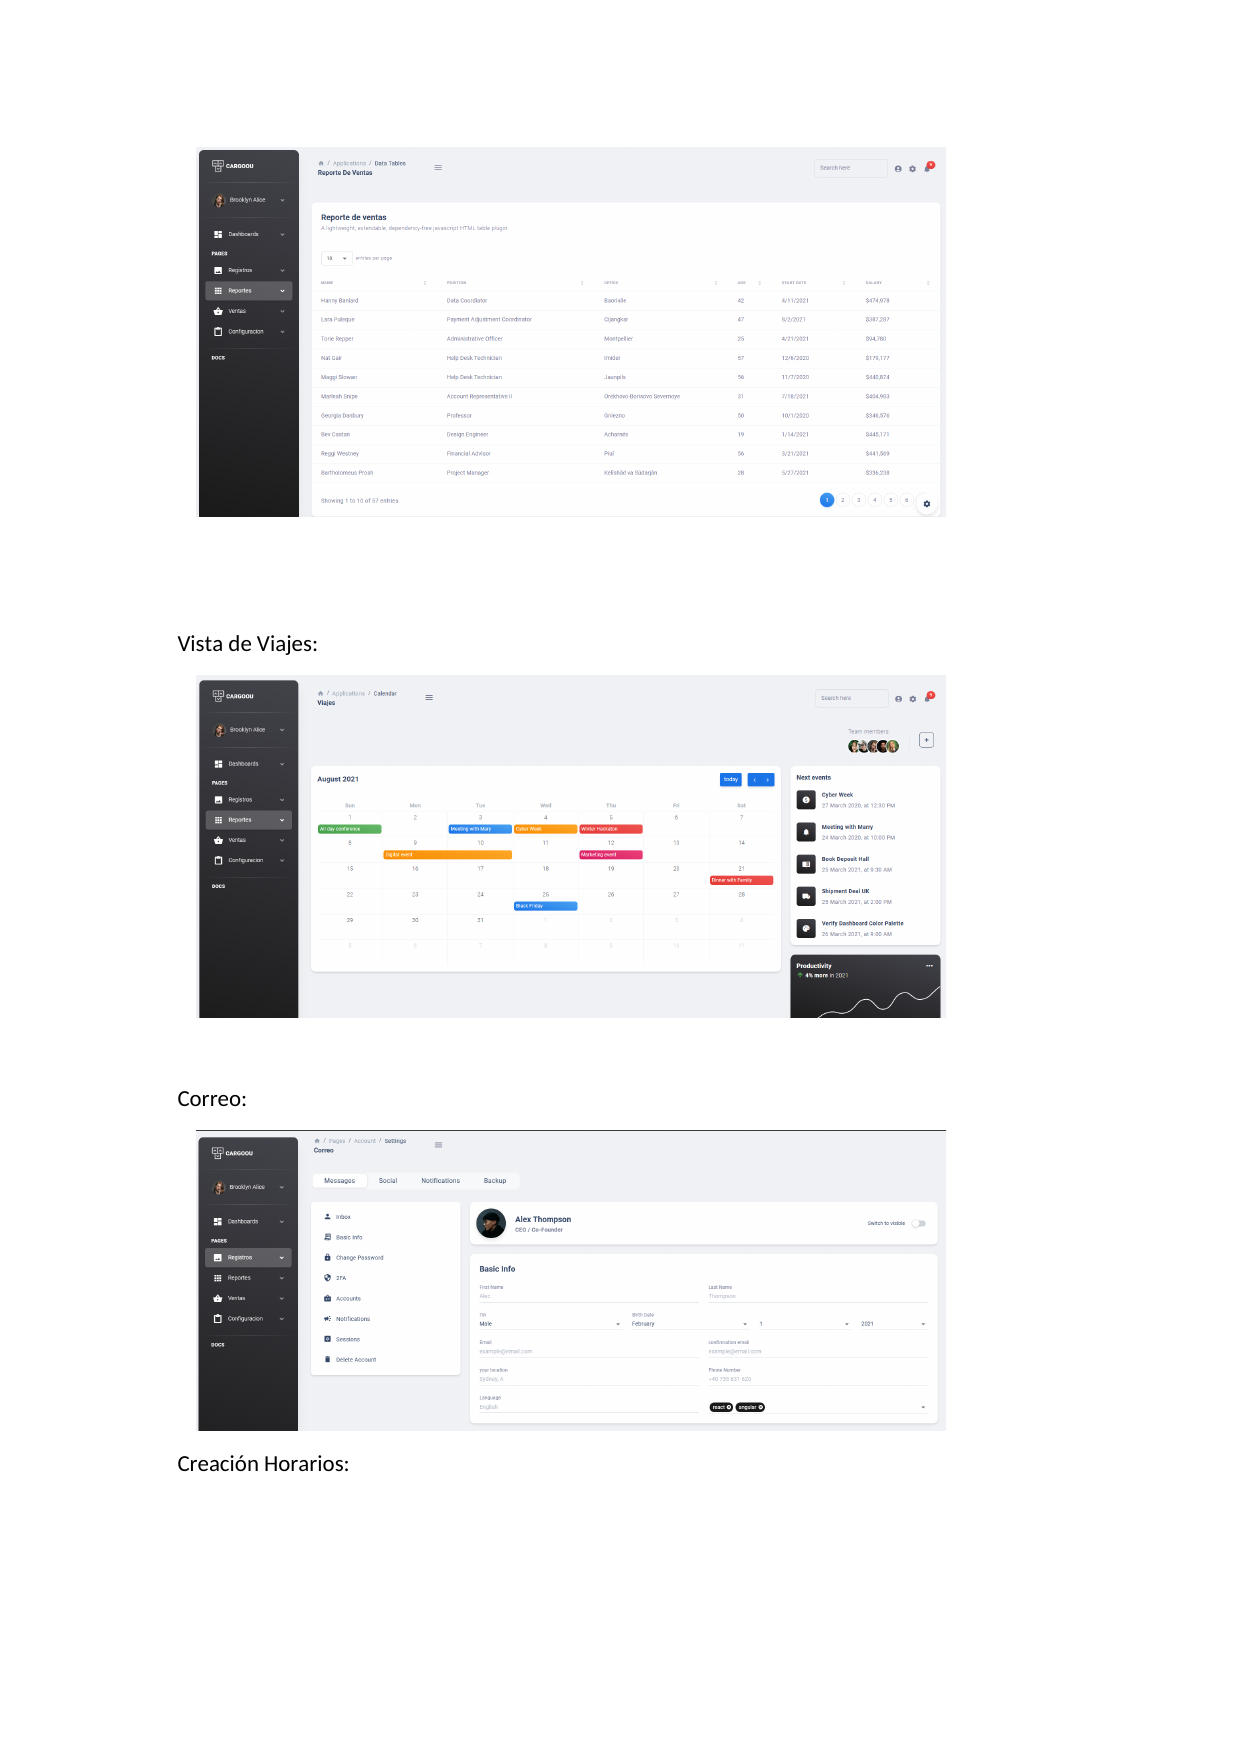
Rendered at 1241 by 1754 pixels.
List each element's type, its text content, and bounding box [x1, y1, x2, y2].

text Correo: [177, 1084, 1063, 1112]
text Creación Horarios: [177, 1449, 1063, 1477]
text Vista de Viajes: [177, 629, 1063, 657]
